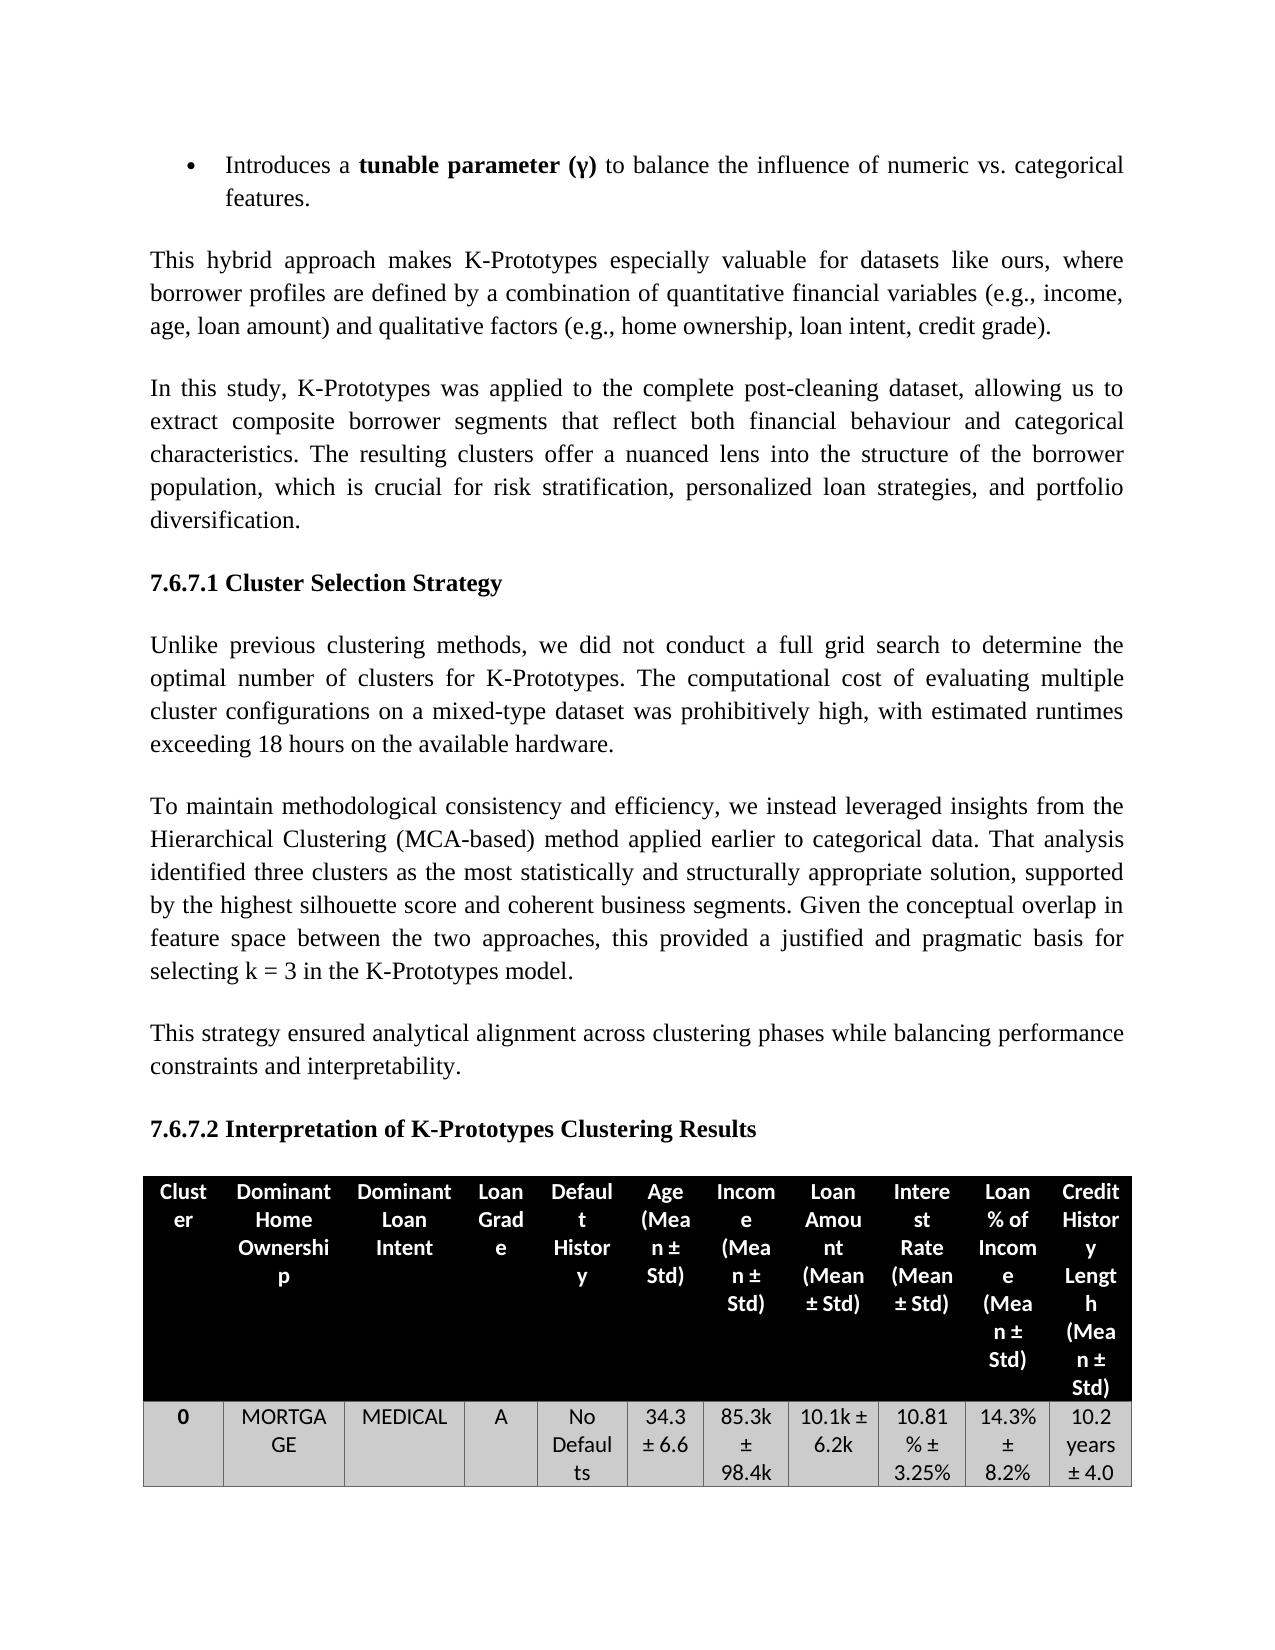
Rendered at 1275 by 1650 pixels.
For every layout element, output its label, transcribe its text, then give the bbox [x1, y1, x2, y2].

table_header Dominant Home Ownership [224, 1177, 344, 1401]
table_header Age (Mean ± Std) [628, 1177, 703, 1401]
table_header Dominant Loan Intent [345, 1177, 464, 1401]
table_cell 10.1k ± 6.2k [789, 1402, 878, 1486]
table_header Loan Amount (Mean ± Std) [789, 1177, 878, 1401]
table_header Loan % of Income (Mean ± Std) [966, 1177, 1049, 1401]
text To maintain methodological consistency and efficiency, we instead leveraged insights from the Hierarchical Clustering (MCA-based) method applied earlier to categorical data. That analysis identified three clusters as the most statistically and structurally appropriate solution, supported by the highest silhouette score and coherent business segments. Given the conceptual overlap in feature space between the two approaches, this provided a justified and pragmatic basis for selecting k = 3 in the K-Prototypes model. [150, 791, 1125, 985]
table_header Default History [538, 1177, 627, 1401]
table_cell MORTGAGE [224, 1402, 344, 1486]
text Unlike previous clustering methods, we did not conduct a full grid search to determine the optimal number of clusters for K-Prototypes. The computational cost of evaluating multiple cluster configurations on a mixed-type dataset was prohibitively high, with estimated runtimes exceeding 18 hours on the available hardware. [150, 630, 1125, 758]
text 7.6.7.2 Interpretation of K-Prototypes Clustering Results [150, 1114, 1125, 1142]
table_cell MEDICAL [345, 1402, 464, 1486]
table_header Cluster [144, 1177, 223, 1401]
table_cell 10.81% ± 3.25% [879, 1402, 965, 1486]
table_header Loan Grade [465, 1177, 537, 1401]
list Introduces a tunable parameter (γ) to balance the influence of numeric vs. categorical features. [187, 150, 1125, 212]
table_cell 34.3 ± 6.6 [628, 1402, 703, 1486]
table_cell 85.3k ± 98.4k [704, 1402, 788, 1486]
text This hybrid approach makes K-Prototypes especially valuable for datasets like ours, where borrower profiles are defined by a combination of quantitative financial variables (e.g., income, age, loan amount) and qualitative factors (e.g., home ownership, loan intent, credit grade). [150, 245, 1125, 340]
table_cell 14.3% ± 8.2% [966, 1402, 1049, 1486]
table_cell 0 [144, 1402, 223, 1486]
text 7.6.7.1 Cluster Selection Strategy [150, 568, 1125, 596]
table_cell No Defaults [538, 1402, 627, 1486]
table_header Interest Rate (Mean ± Std) [879, 1177, 965, 1401]
text In this study, K-Prototypes was applied to the complete post-cleaning dataset, allowing us to extract composite borrower segments that reflect both financial behaviour and categorical characteristics. The resulting clusters offer a nuanced lens into the structure of the borrower population, which is crucial for risk stratification, personalized loan strategies, and portfolio diversification. [150, 373, 1125, 534]
table_cell 10.2 years ± 4.0 [1050, 1402, 1131, 1486]
table_header Income (Mean ± Std) [704, 1177, 788, 1401]
table_header Credit History Length (Mean ± Std) [1050, 1177, 1131, 1401]
text This strategy ensured analytical alignment across clustering phases while balancing performance constraints and interpretability. [150, 1018, 1125, 1080]
table_cell A [465, 1402, 537, 1486]
